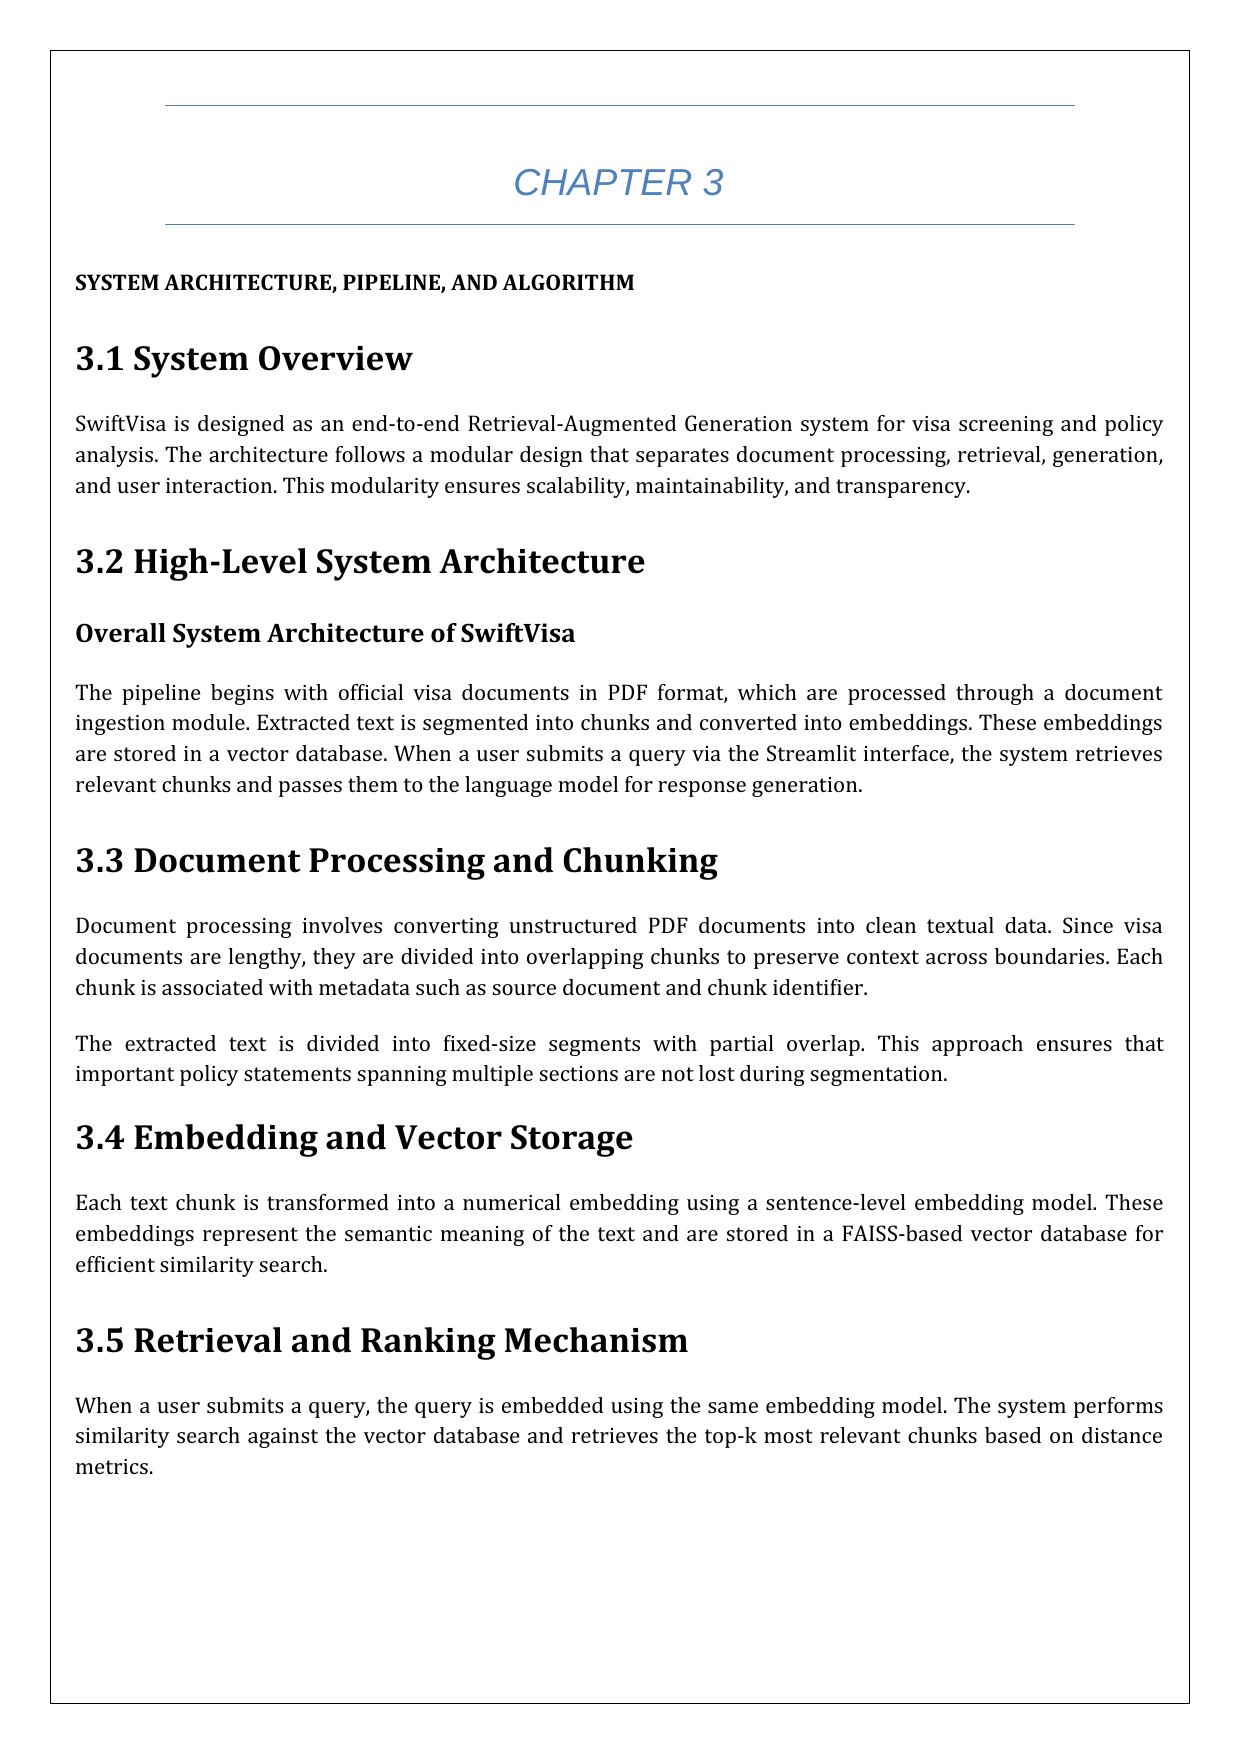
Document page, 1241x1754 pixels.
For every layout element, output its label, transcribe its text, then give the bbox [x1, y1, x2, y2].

subtitle Overall System Architecture of SwiftVisa [75, 617, 1165, 648]
subtitle 3.3 Document Processing and Chunking [75, 839, 1165, 881]
text CHAPTER 3 [165, 106, 1075, 224]
text Document processing involves converting unstructured PDF documents into clean textual data. Since visa documents are lengthy, they are divided into overlapping chunks to preserve context across boundaries. Each chunk is associated with metadata such as source document and chunk identifier. [75, 912, 1165, 1000]
text SYSTEM ARCHITECTURE, PIPELINE, AND ALGORITHM [75, 269, 1165, 296]
text When a user submits a query, the query is embedded using the same embedding model. The system performs similarity search against the vector database and retrieves the top-k most relevant chunks based on distance metrics. [75, 1391, 1165, 1480]
subtitle 3.2 High-Level System Architecture [75, 540, 1165, 581]
text The pipeline begins with official visa documents in PDF format, which are processed through a document ingestion module. Extracted text is segmented into chunks and converted into embeddings. These embeddings are stored in a vector database. When a user submits a query via the Streamlit interface, the system retrieves relevant chunks and passes them to the language model for response generation. [75, 678, 1165, 798]
subtitle 3.1 System Overview [75, 337, 1165, 379]
text Each text chunk is transformed into a numerical embedding using a sentence-level embedding model. These embeddings represent the semantic meaning of the text and are stored in a FAISS-based vector database for efficient similarity search. [75, 1189, 1165, 1277]
text 3.4 Embedding and Vector Storage [75, 1116, 1165, 1157]
text SwiftVisa is designed as an end-to-end Retrieval-Augmented Generation system for visa screening and policy analysis. The architecture follows a modular design that separates document processing, retrieval, generation, and user interaction. This modularity ensures scalability, maintainability, and transparency. [75, 410, 1165, 498]
text The extracted text is divided into fixed-size segments with partial overlap. This approach ensures that important policy statements spanning multiple sections are not lost during segmentation. [75, 1029, 1165, 1087]
subtitle 3.5 Retrieval and Ranking Mechanism [75, 1319, 1165, 1360]
